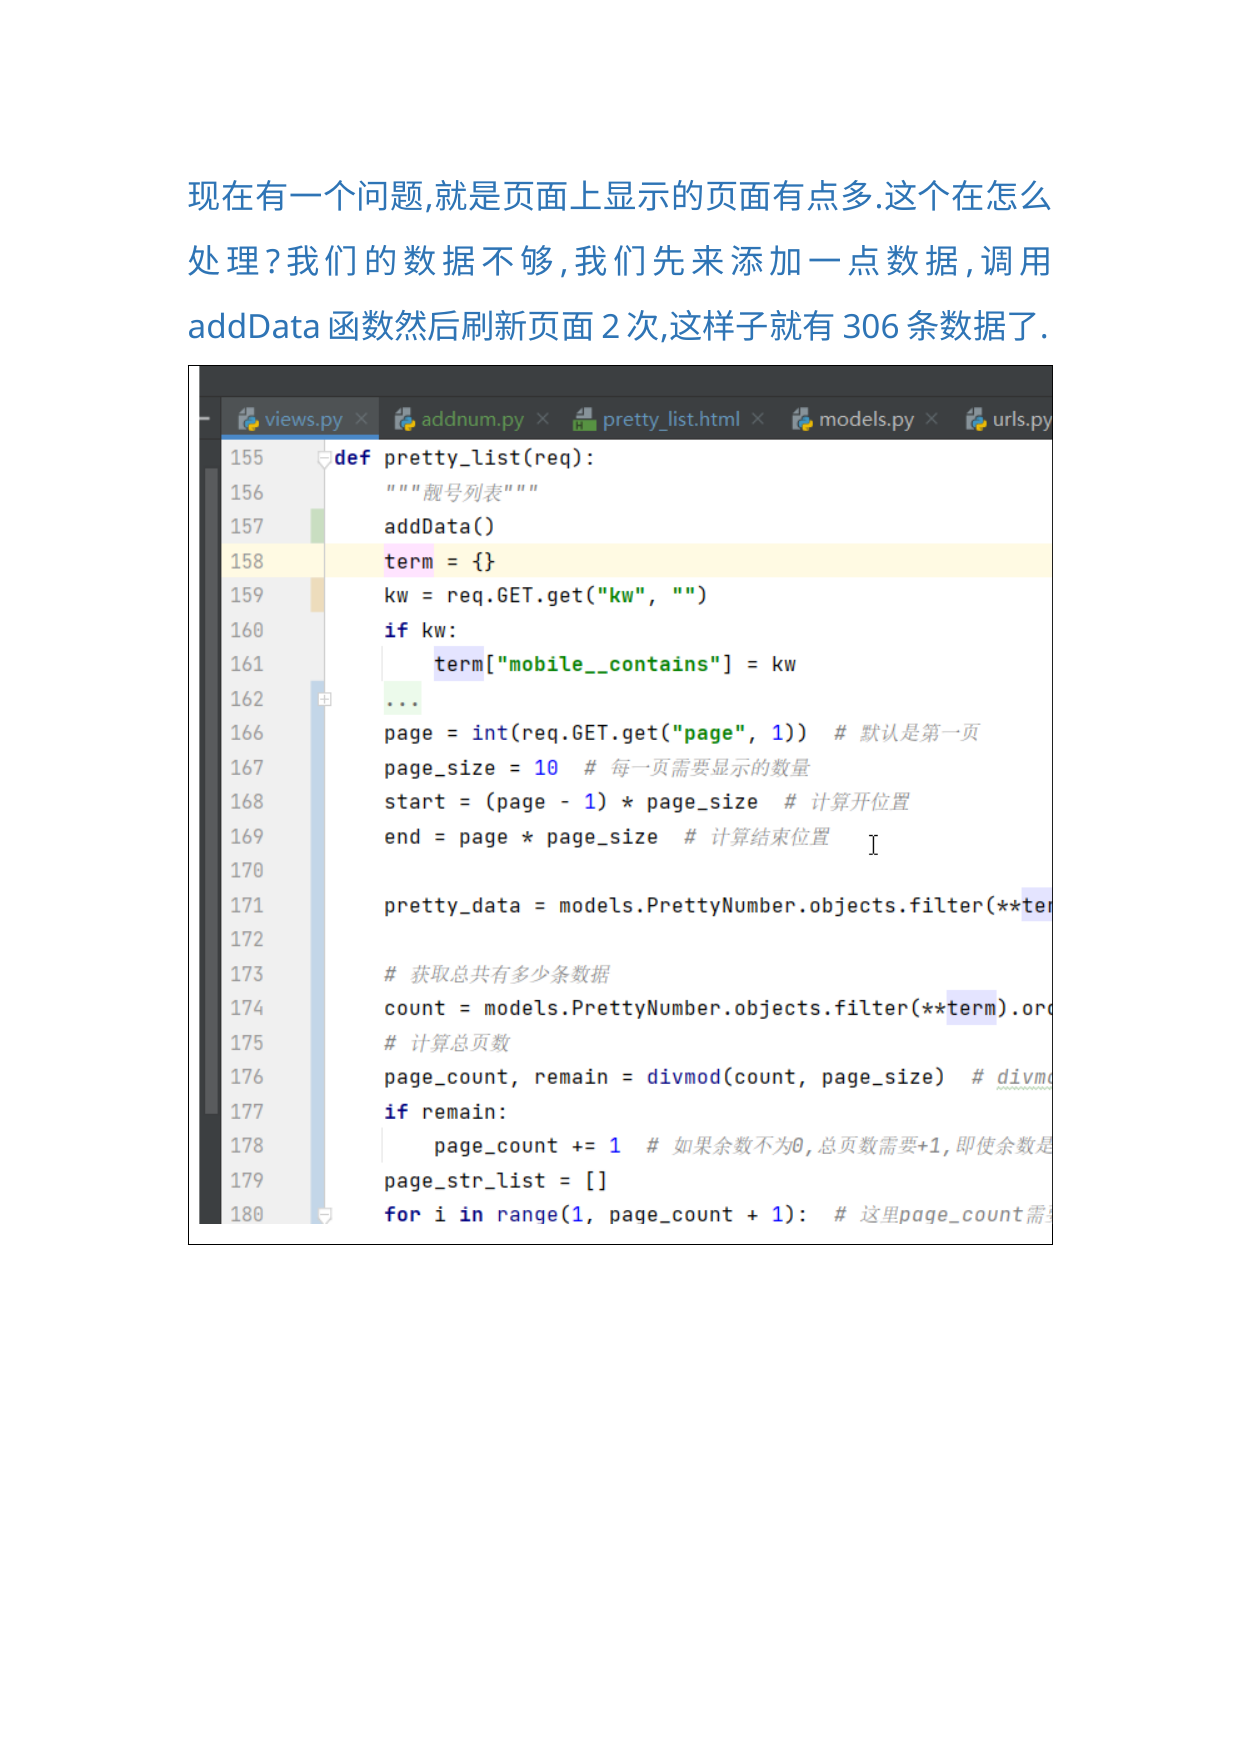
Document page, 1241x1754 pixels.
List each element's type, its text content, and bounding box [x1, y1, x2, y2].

subtitle 现在有一个问题,就是页面上显示的页面有点多.这个在怎么处理?我们的数据不够,我们先来添加一点数据,调用addData函数然后刷新页面2次,这样子就有306条数据了. [187, 162, 1053, 357]
picture [199, 366, 1053, 1224]
table_header [189, 366, 1052, 1244]
